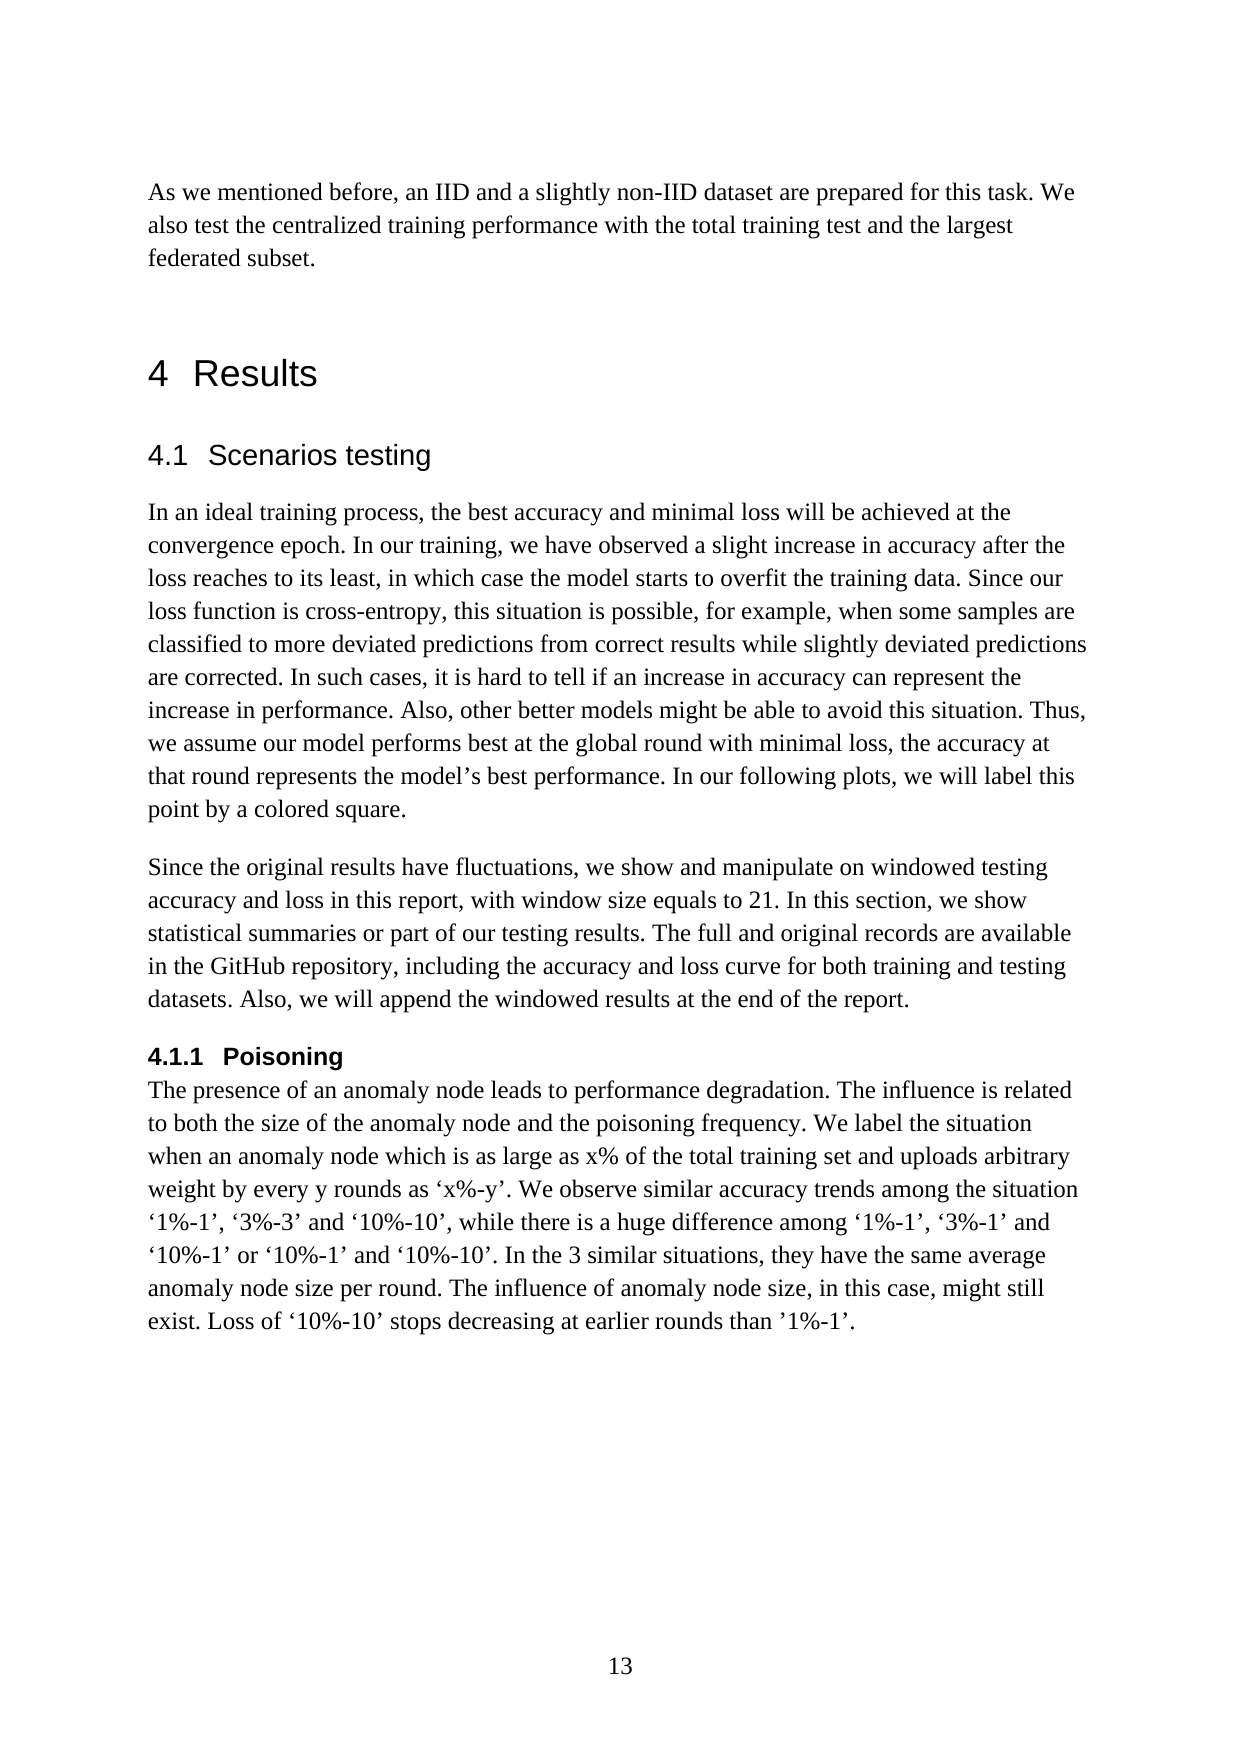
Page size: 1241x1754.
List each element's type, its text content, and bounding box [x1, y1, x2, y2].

subtitle Results [148, 351, 1092, 394]
subtitle Poisoning [148, 1042, 1092, 1071]
text Since the original results have fluctuations, we show and manipulate on windowed testing accuracy and loss in this report, with window size equals to 21. In this section, we show statistical summaries or part of our testing results. The full and original records are available in the GitHub repository, including the accuracy and loss curve for both training and testing datasets. Also, we will append the windowed results at the end of the report. [148, 852, 1092, 1013]
text In an ideal training process, the best accuracy and minimal loss will be achieved at the convergence epoch. In our training, we have observed a slight increase in accuracy after the loss reaches to its least, in which case the model starts to overfit the training data. Since our loss function is cross-entropy, this situation is possible, for example, when some samples are classified to more deviated predictions from correct results while slightly deviated predictions are corrected. In such cases, it is hard to tell if an increase in accuracy can represent the increase in performance. Also, other better models might be able to avoid this situation. Thus, we assume our model performs best at the global round with minimal loss, the accuracy at that round represents the model’s best performance. In our following plots, we will label this point by a colored square. [148, 497, 1092, 823]
text The presence of an anomaly node leads to performance degradation. The influence is related to both the size of the anomaly node and the poisoning frequency. We label the situation when an anomaly node which is as large as x% of the total training set and uploads arbitrary weight by every y rounds as ‘x%-y’. We observe similar accuracy trends among the situation ‘1%-1’, ‘3%-3’ and ‘10%-10’, while there is a huge difference among ‘1%-1’, ‘3%-1’ and ‘10%-1’ or ‘10%-1’ and ‘10%-10’. In the 3 similar situations, they have the same average anomaly node size per round. The influence of anomaly node size, in this case, might still exist. Loss of ‘10%-10’ stops decreasing at earlier rounds than ’1%-1’. [148, 1075, 1092, 1335]
subtitle Scenarios testing [148, 438, 1092, 472]
text As we mentioned before, an IID and a slightly non-IID dataset are prepared for this task. We also test the centralized training performance with the total training test and the largest federated subset. [148, 177, 1092, 272]
